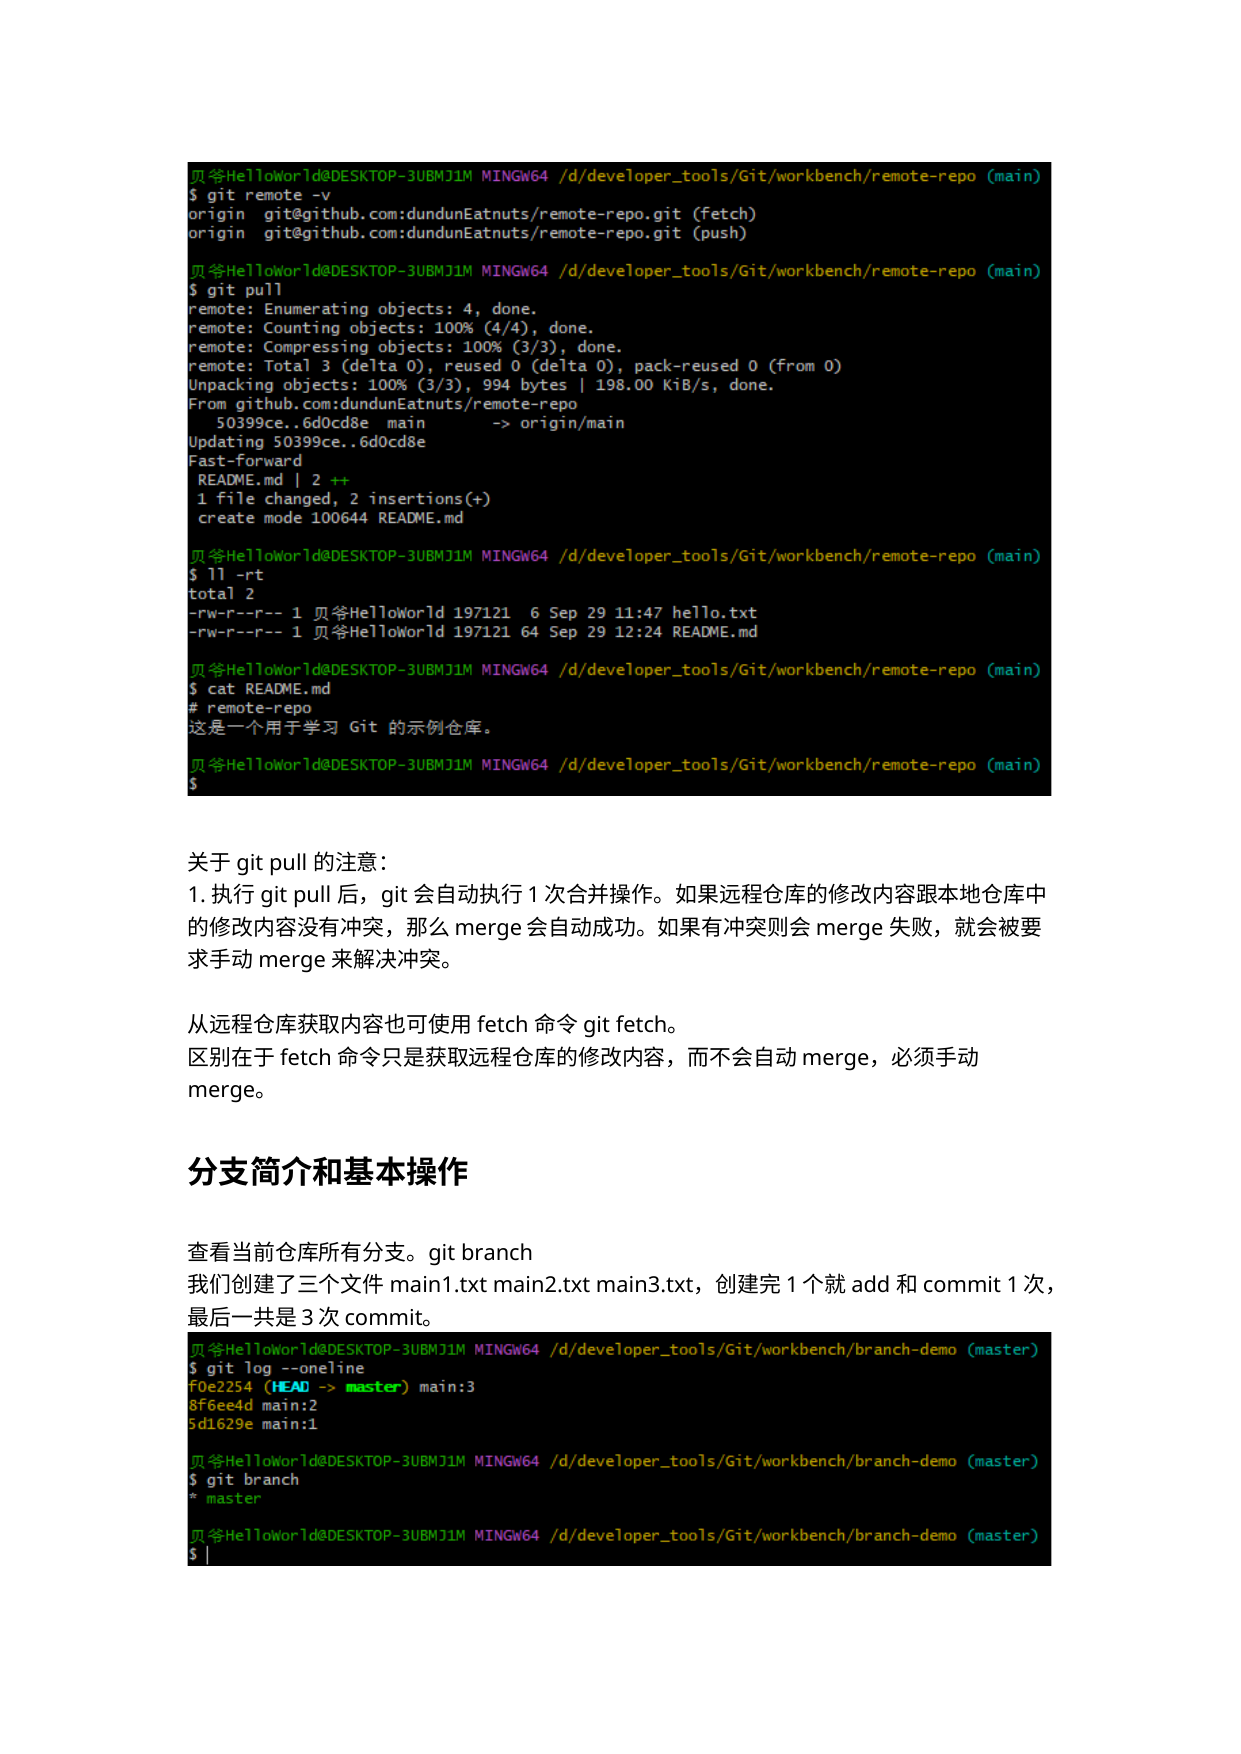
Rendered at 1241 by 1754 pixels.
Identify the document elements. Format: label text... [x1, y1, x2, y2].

text 查看当前仓库所有分支。git branch [187, 1234, 1053, 1267]
picture [187, 1332, 1052, 1566]
text 1. 执行 git pull 后，git 会自动执行1次合并操作。如果远程仓库的修改内容跟本地仓库中的修改内容没有冲突，那么merge会自动成功。如果有冲突则会 merge 失败，就会被要求手动 merge 来解决冲突。 [187, 877, 1053, 974]
text 区别在于 fetch 命令只是获取远程仓库的修改内容，而不会自动 merge，必须手动 merge。 [187, 1039, 1053, 1104]
text 关于 git pull 的注意： [187, 844, 1053, 877]
text 从远程仓库获取内容也可使用 fetch 命令 git fetch。 [187, 1007, 1053, 1039]
subtitle 分支简介和基本操作 [187, 1137, 1053, 1202]
picture [187, 162, 1052, 796]
text 我们创建了三个文件 main1.txt main2.txt main3.txt，创建完1个就 add 和 commit 1次，最后一共是3次commit。 [187, 1267, 1053, 1332]
